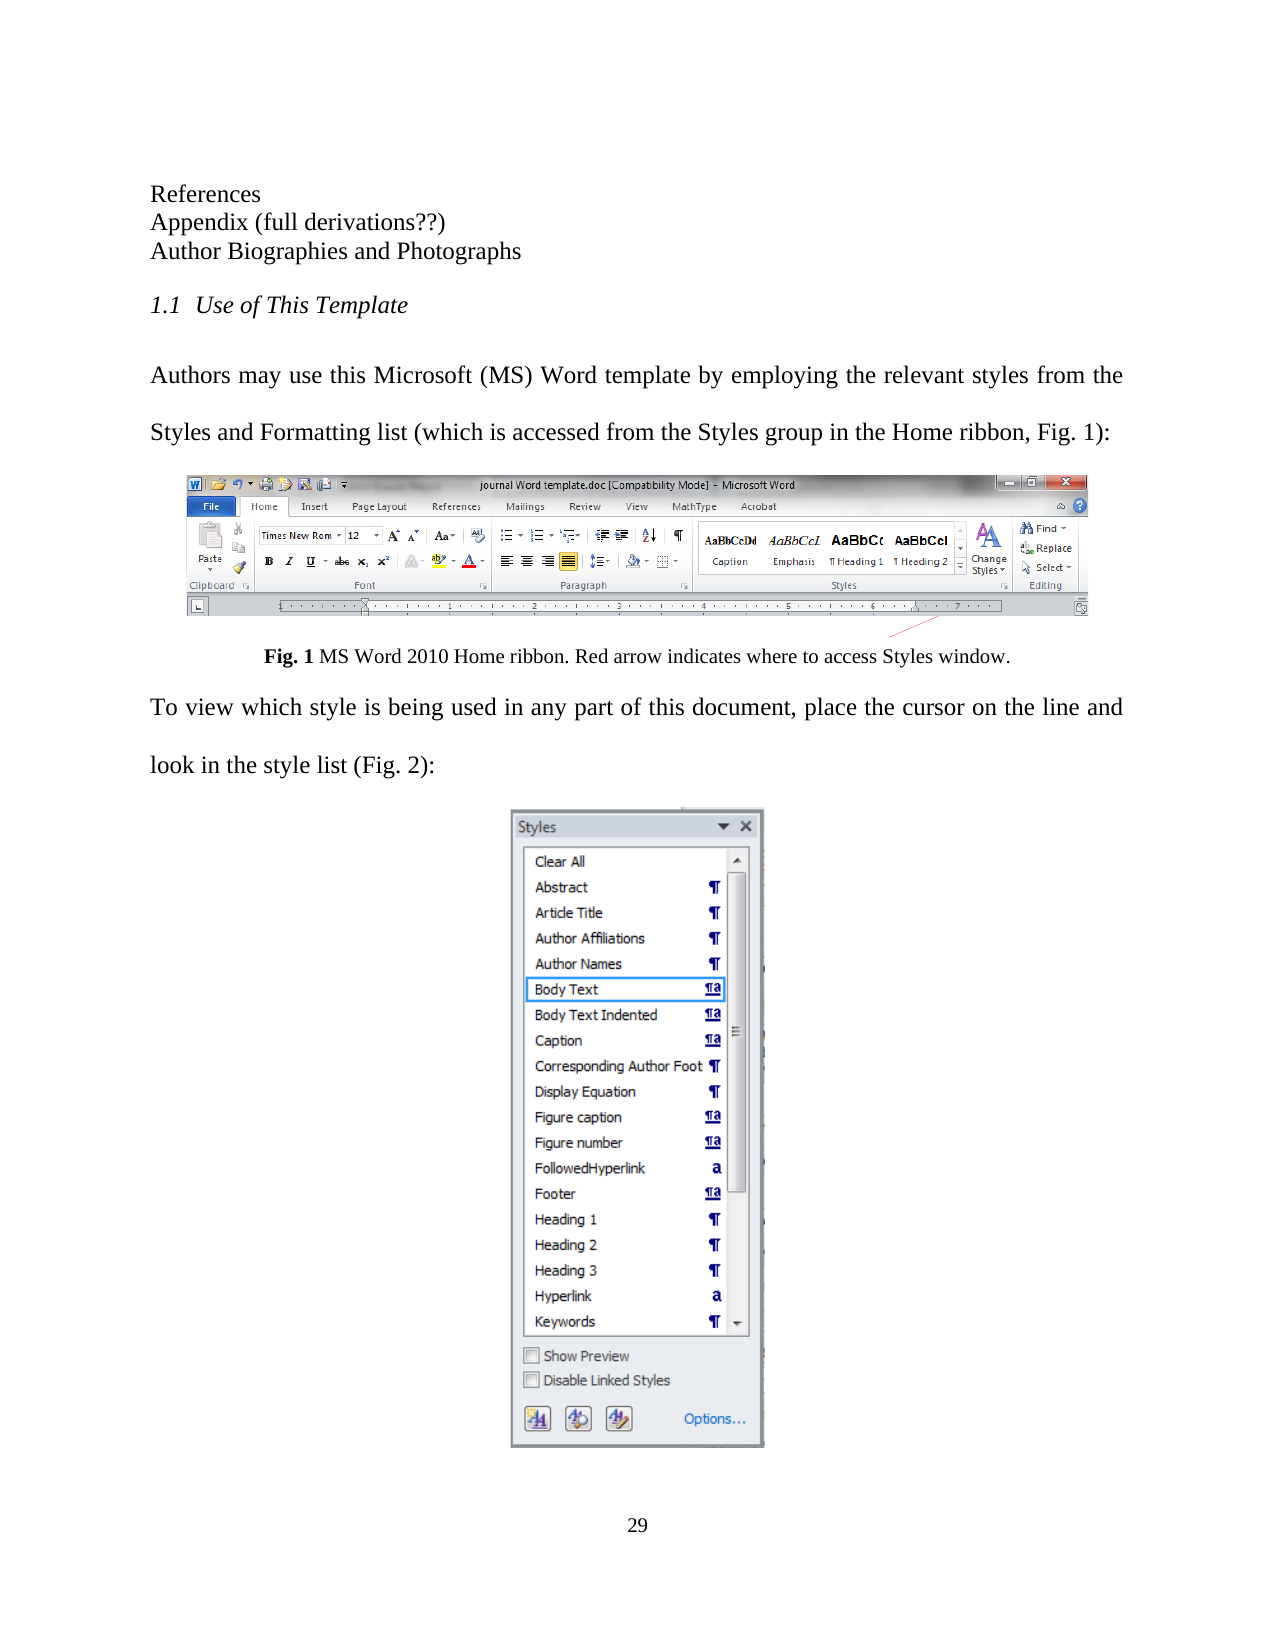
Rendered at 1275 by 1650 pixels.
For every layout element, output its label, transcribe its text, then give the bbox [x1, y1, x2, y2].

text References [150, 179, 1125, 207]
text To view which style is being used in any part of this document, place the cursor on the line and look in the style list (Fig. 2): [150, 692, 1125, 779]
text Fig. 1 MS Word 2010 Home ribbon. Red arrow indicates where to access Styles window. [150, 644, 1125, 668]
picture [510, 807, 765, 1448]
picture [186, 475, 1089, 616]
subtitle 1.1 Use of This Template [150, 290, 1125, 319]
text Appendix (full derivations??) [150, 207, 1125, 236]
text Author Biographies and Photographs [150, 236, 1125, 265]
text Authors may use this Microsoft (MS) Word template by employing the relevant styles from the Styles and Formatting list (which is accessed from the Styles group in the Home ribbon, Fig. 1): [150, 360, 1125, 446]
